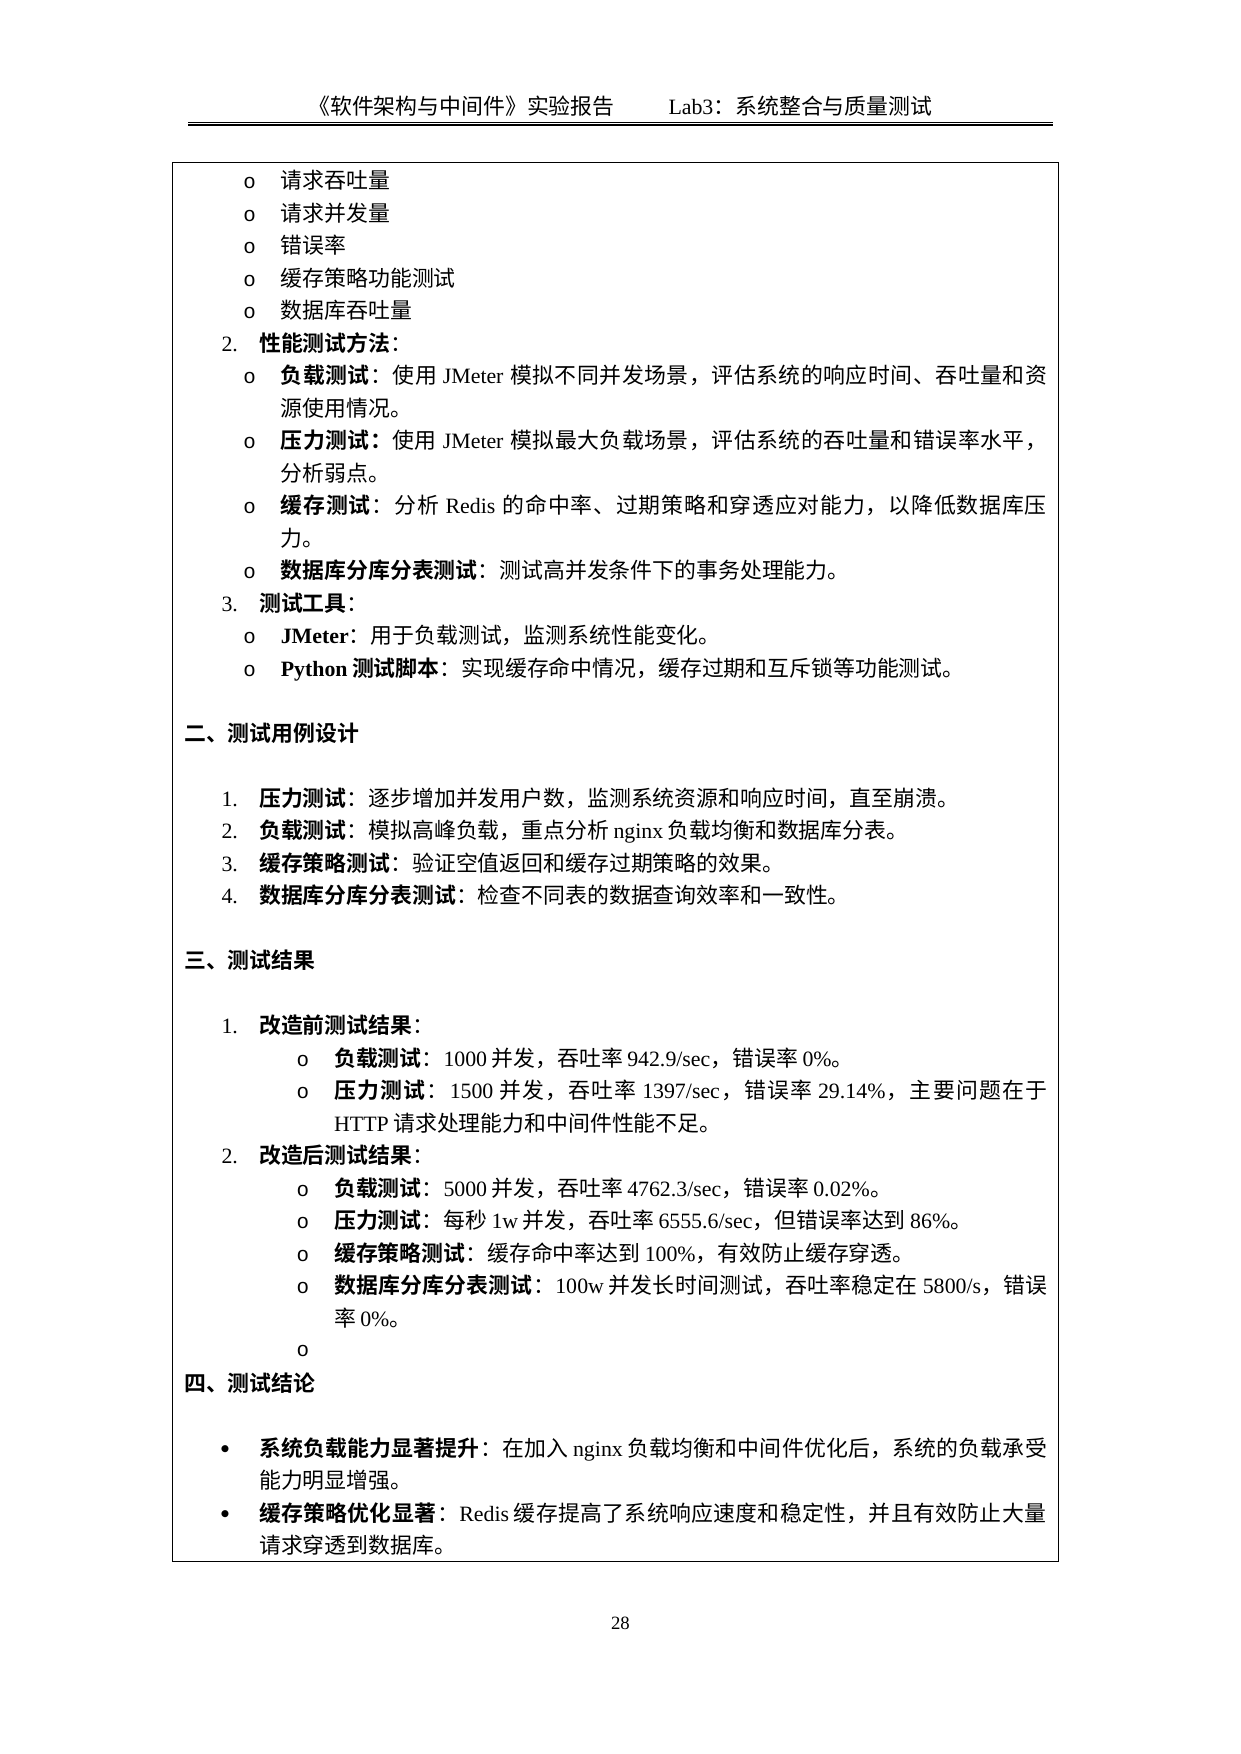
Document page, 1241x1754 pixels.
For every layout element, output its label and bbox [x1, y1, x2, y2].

table_cell [173, 163, 1058, 1561]
